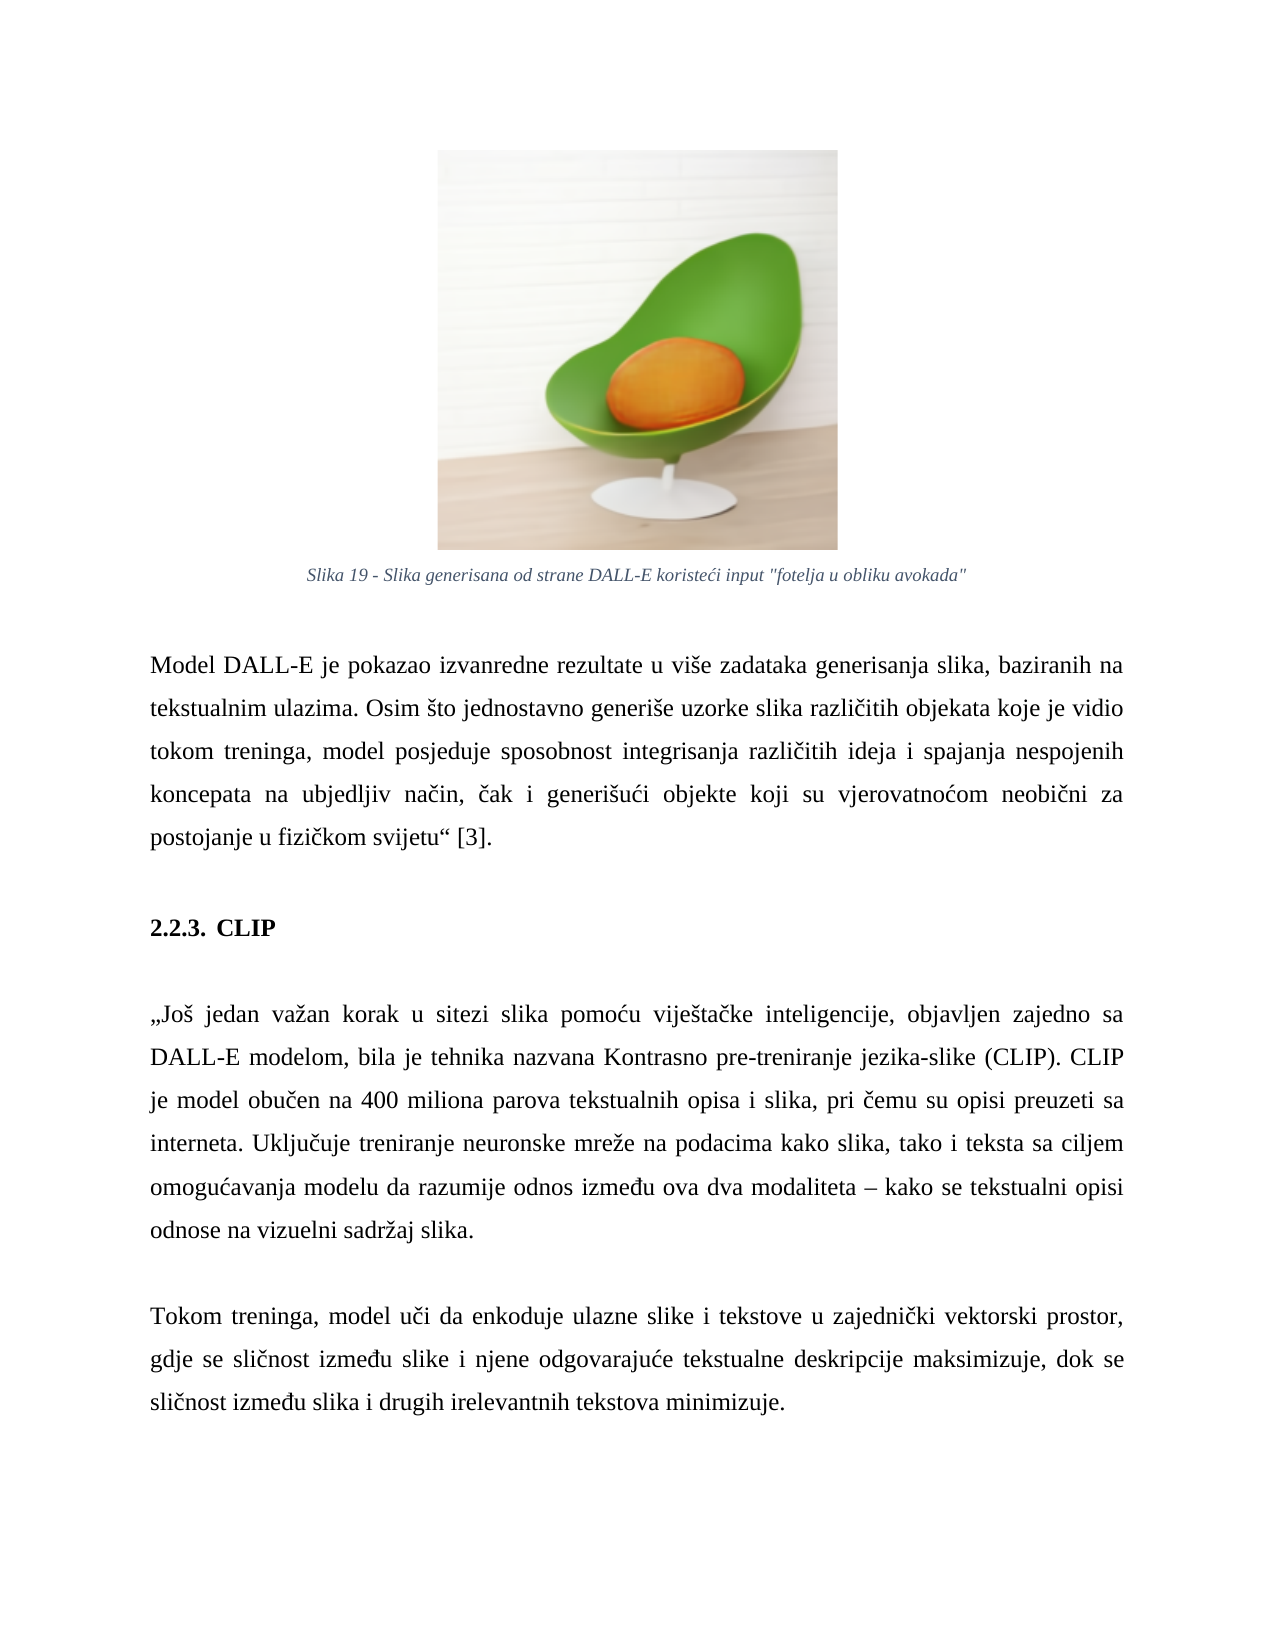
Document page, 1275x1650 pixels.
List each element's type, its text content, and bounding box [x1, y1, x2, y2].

text „Još jedan važan korak u sitezi slika pomoću viještačke inteligencije, objavljen zajedno sa DALL-E modelom, bila je tehnika nazvana Kontrasno pre-treniranje jezika-slike (CLIP). CLIP je model obučen na 400 miliona parova tekstualnih opisa i slika, pri čemu su opisi preuzeti sa interneta. Uključuje treniranje neuronske mreže na podacima kako slika, tako i teksta sa ciljem omogućavanja modelu da razumije odnos između ova dva modaliteta – kako se tekstualni opisi odnose na vizuelni sadržaj slika. [150, 999, 1125, 1243]
picture [437, 150, 838, 550]
text Tokom treninga, model uči da enkoduje ulazne slike i tekstove u zajednički vektorski prostor, gdje se sličnost između slike i njene odgovarajuće tekstualne deskripcije maksimizuje, dok se sličnost između slika i drugih irelevantnih tekstova minimizuje. [150, 1301, 1125, 1416]
text Slika 19 - Slika generisana od strane DALL-E koristeći input "fotelja u obliku avokada" [150, 564, 1125, 586]
text Model DALL-E je pokazao izvanredne rezultate u više zadataka generisanja slika, baziranih na tekstualnim ulazima. Osim što jednostavno generiše uzorke slika različitih objekata koje je vidio tokom treninga, model posjeduje sposobnost integrisanja različitih ideja i spajanja nespojenih koncepata na ubjedljiv način, čak i generišući objekte koji su vjerovatnoćom neobični za postojanje u fizičkom svijetu“. [150, 650, 1125, 851]
subtitle CLIP [150, 913, 1125, 942]
